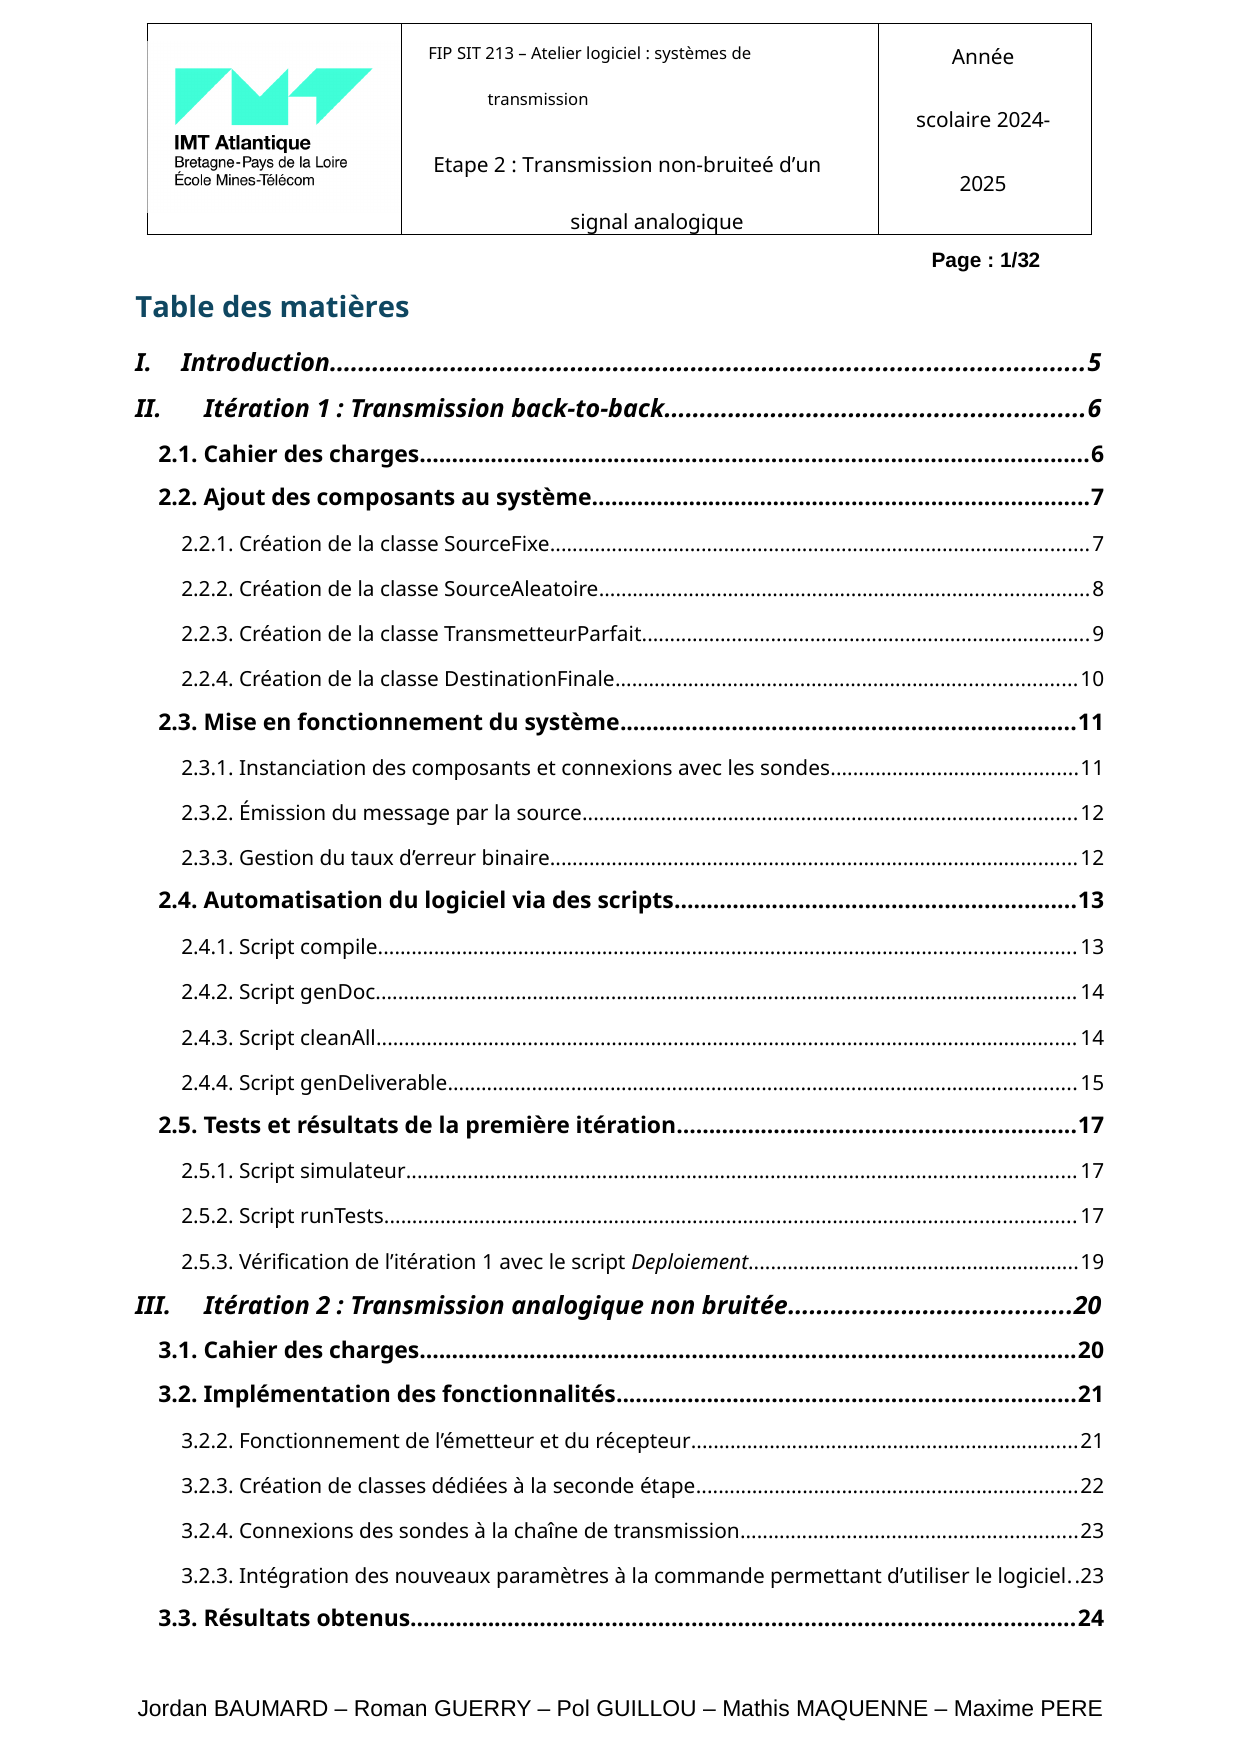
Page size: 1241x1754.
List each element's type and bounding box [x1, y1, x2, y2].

picture [147, 41, 401, 213]
